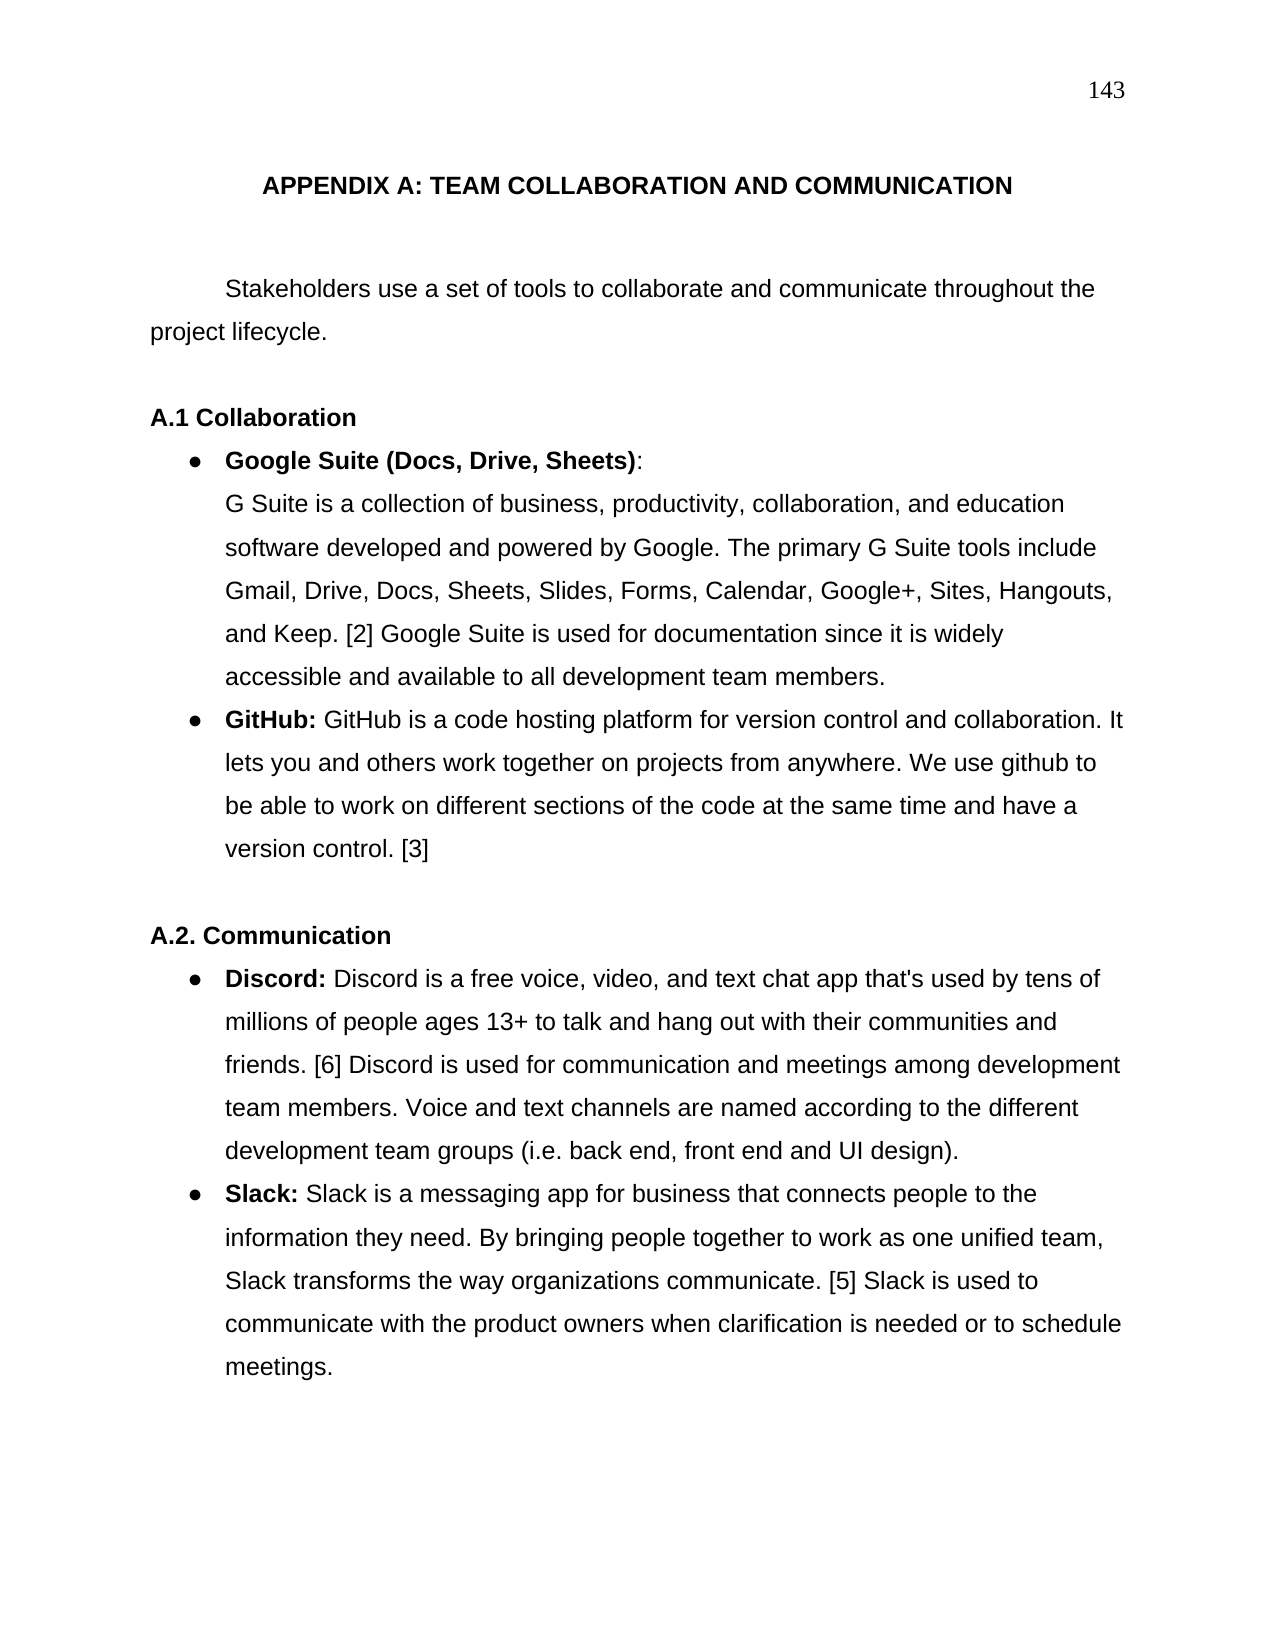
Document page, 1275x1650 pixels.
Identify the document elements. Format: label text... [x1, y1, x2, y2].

subtitle A.2. Communication [150, 921, 1125, 949]
subtitle A.1 Collaboration [150, 403, 1125, 432]
list Google Suite (Docs, Drive, Sheets): [187, 446, 1125, 475]
subtitle APPENDIX A: TEAM COLLABORATION AND COMMUNICATION [150, 171, 1125, 199]
list Slack: Slack is a messaging app for business that connects people to the information they need. By bringing people together to work as one unified team, Slack transforms the way organizations communicate. [5] Slack is used to communicate with the product owners when clarification is needed or to schedule meetings. [187, 1179, 1125, 1381]
text Stakeholders use a set of tools to collaborate and communicate throughout the project lifecycle. [150, 274, 1125, 346]
text G Suite is a collection of business, productivity, collaboration, and education software developed and powered by Google. The primary G Suite tools include Gmail, Drive, Docs, Sheets, Slides, Forms, Calendar, Google+, Sites, Hangouts, and Keep. [2] Google Suite is used for documentation since it is widely accessible and available to all development team members. [225, 489, 1125, 691]
list Discord: Discord is a free voice, video, and text chat app that's used by tens of millions of people ages 13+ to talk and hang out with their communities and friends. [6] Discord is used for communication and meetings among development team members. Voice and text channels are named according to the different development team groups (i.e. back end, front end and UI design). [187, 964, 1125, 1165]
list GitHub: GitHub is a code hosting platform for version control and collaboration. It lets you and others work together on projects from anywhere. We use github to be able to work on different sections of the code at the same time and have a version control. [3] [187, 705, 1125, 863]
